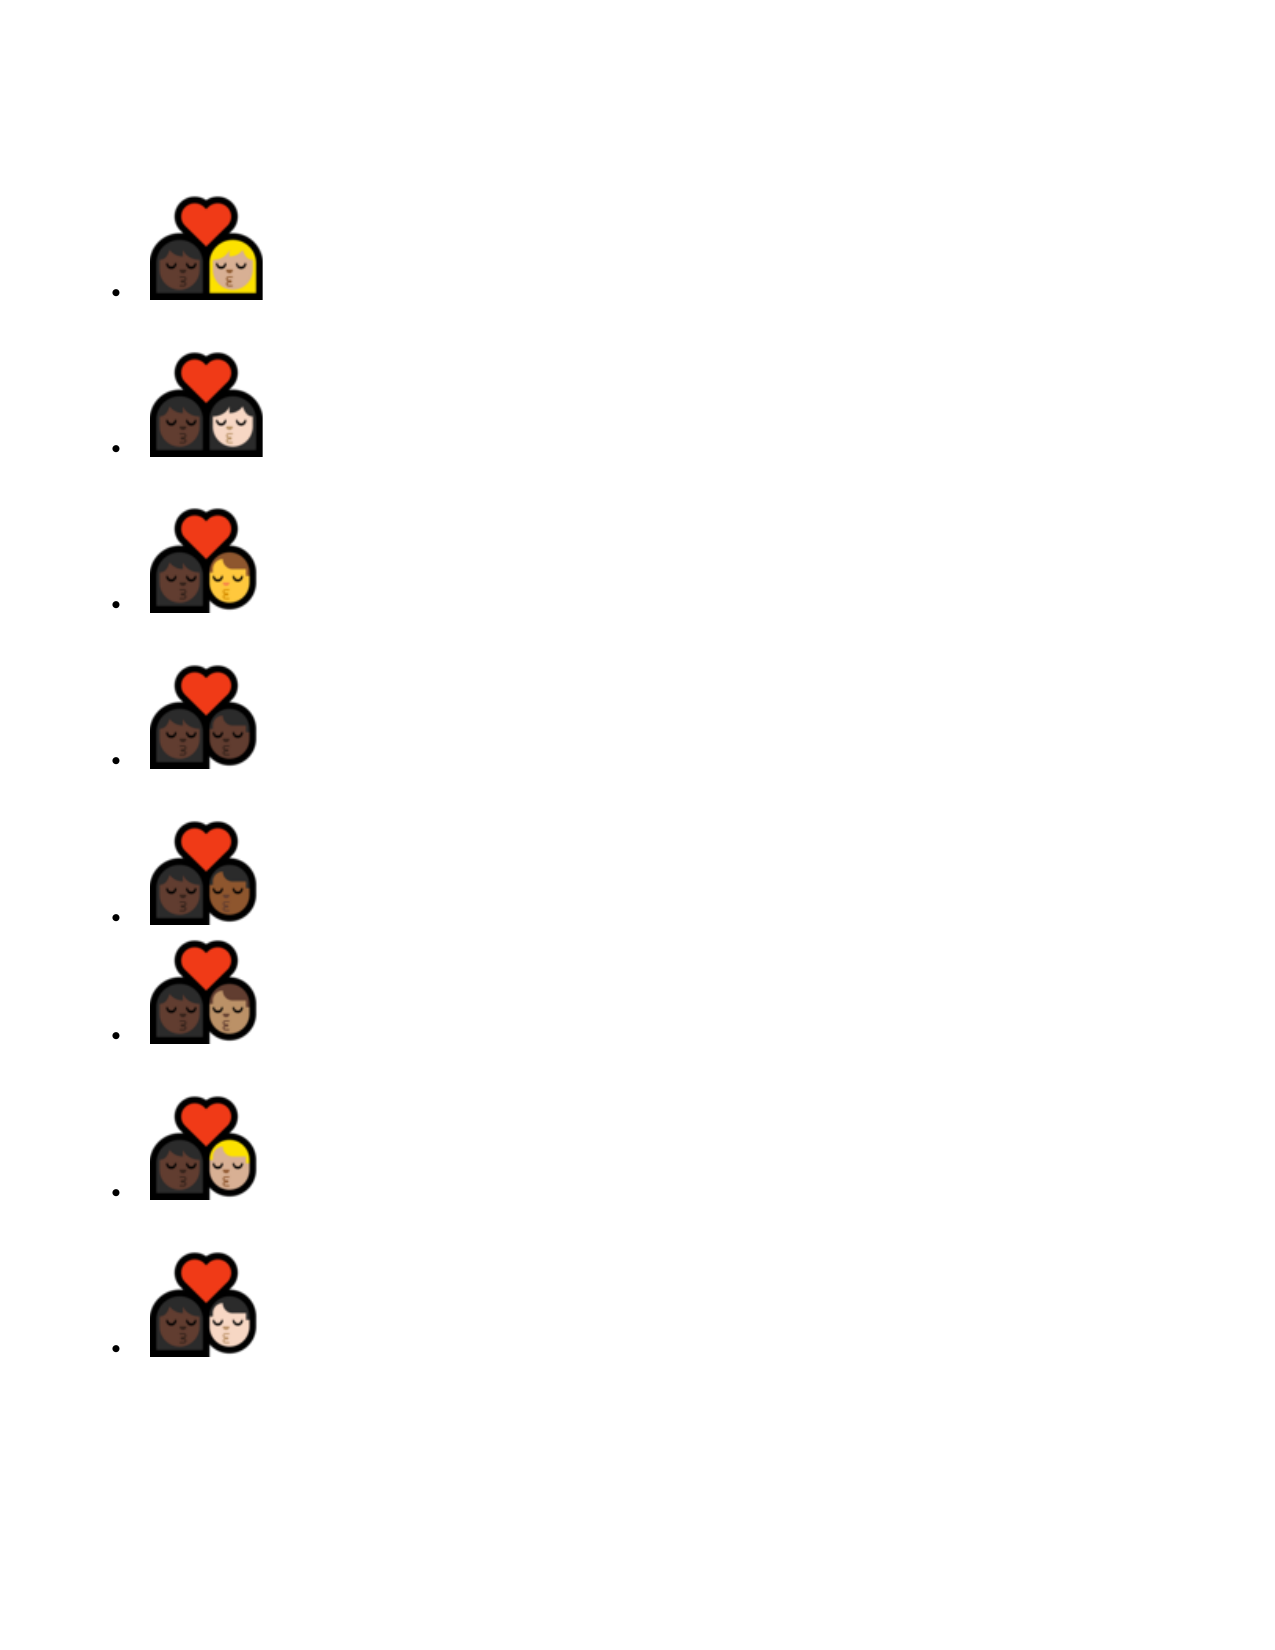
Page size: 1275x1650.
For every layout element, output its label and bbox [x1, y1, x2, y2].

picture [150, 187, 263, 300]
picture [150, 500, 263, 613]
picture [150, 1087, 263, 1200]
picture [150, 656, 263, 769]
picture [150, 812, 263, 925]
picture [150, 343, 263, 457]
picture [150, 1243, 263, 1357]
picture [150, 931, 263, 1044]
